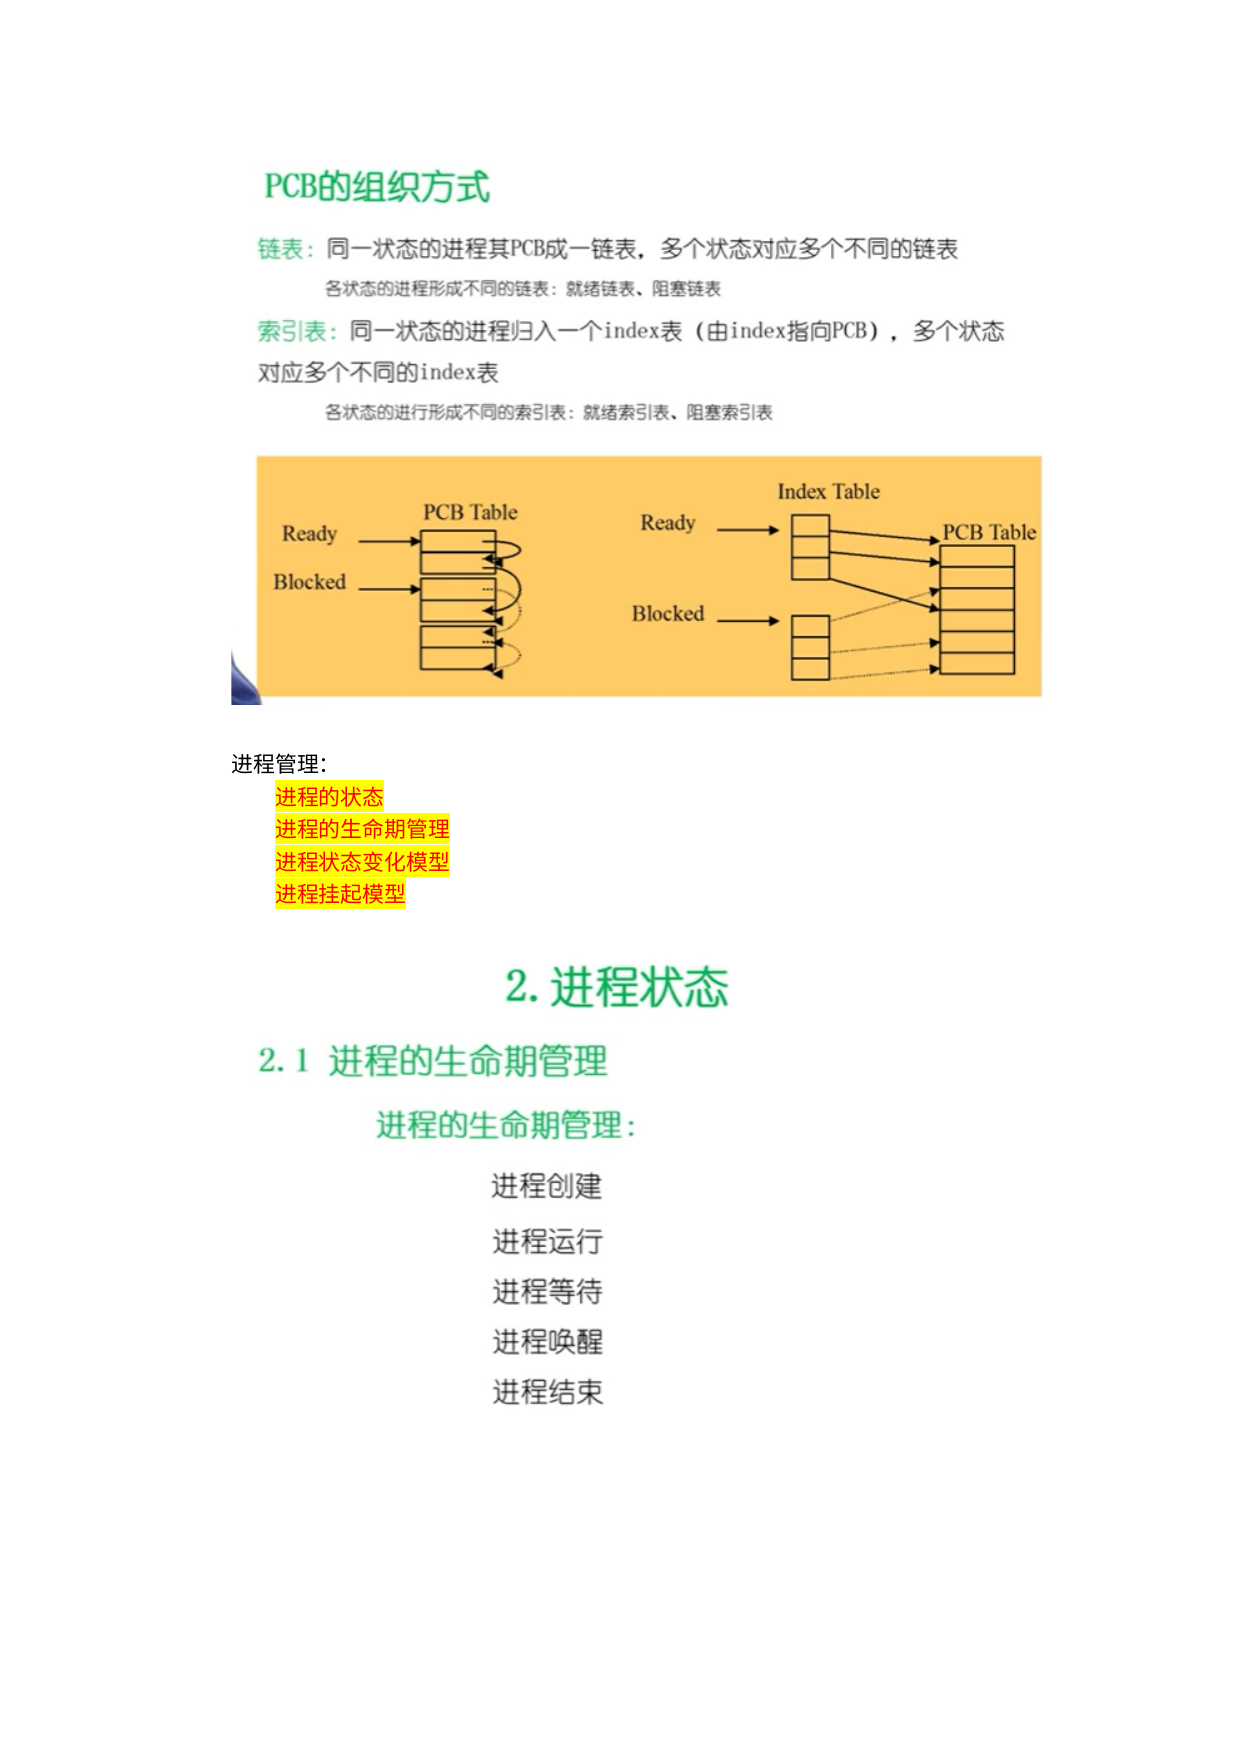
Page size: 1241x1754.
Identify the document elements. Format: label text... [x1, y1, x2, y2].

picture [231, 942, 744, 1424]
list 进程状态变化模型 [231, 844, 1053, 877]
picture [231, 162, 1054, 705]
list 进程挂起模型 [231, 877, 1053, 909]
list 进程的生命期管理 [231, 812, 1053, 844]
list 进程管理： [231, 747, 1053, 779]
list 进程的状态 [231, 779, 1053, 812]
